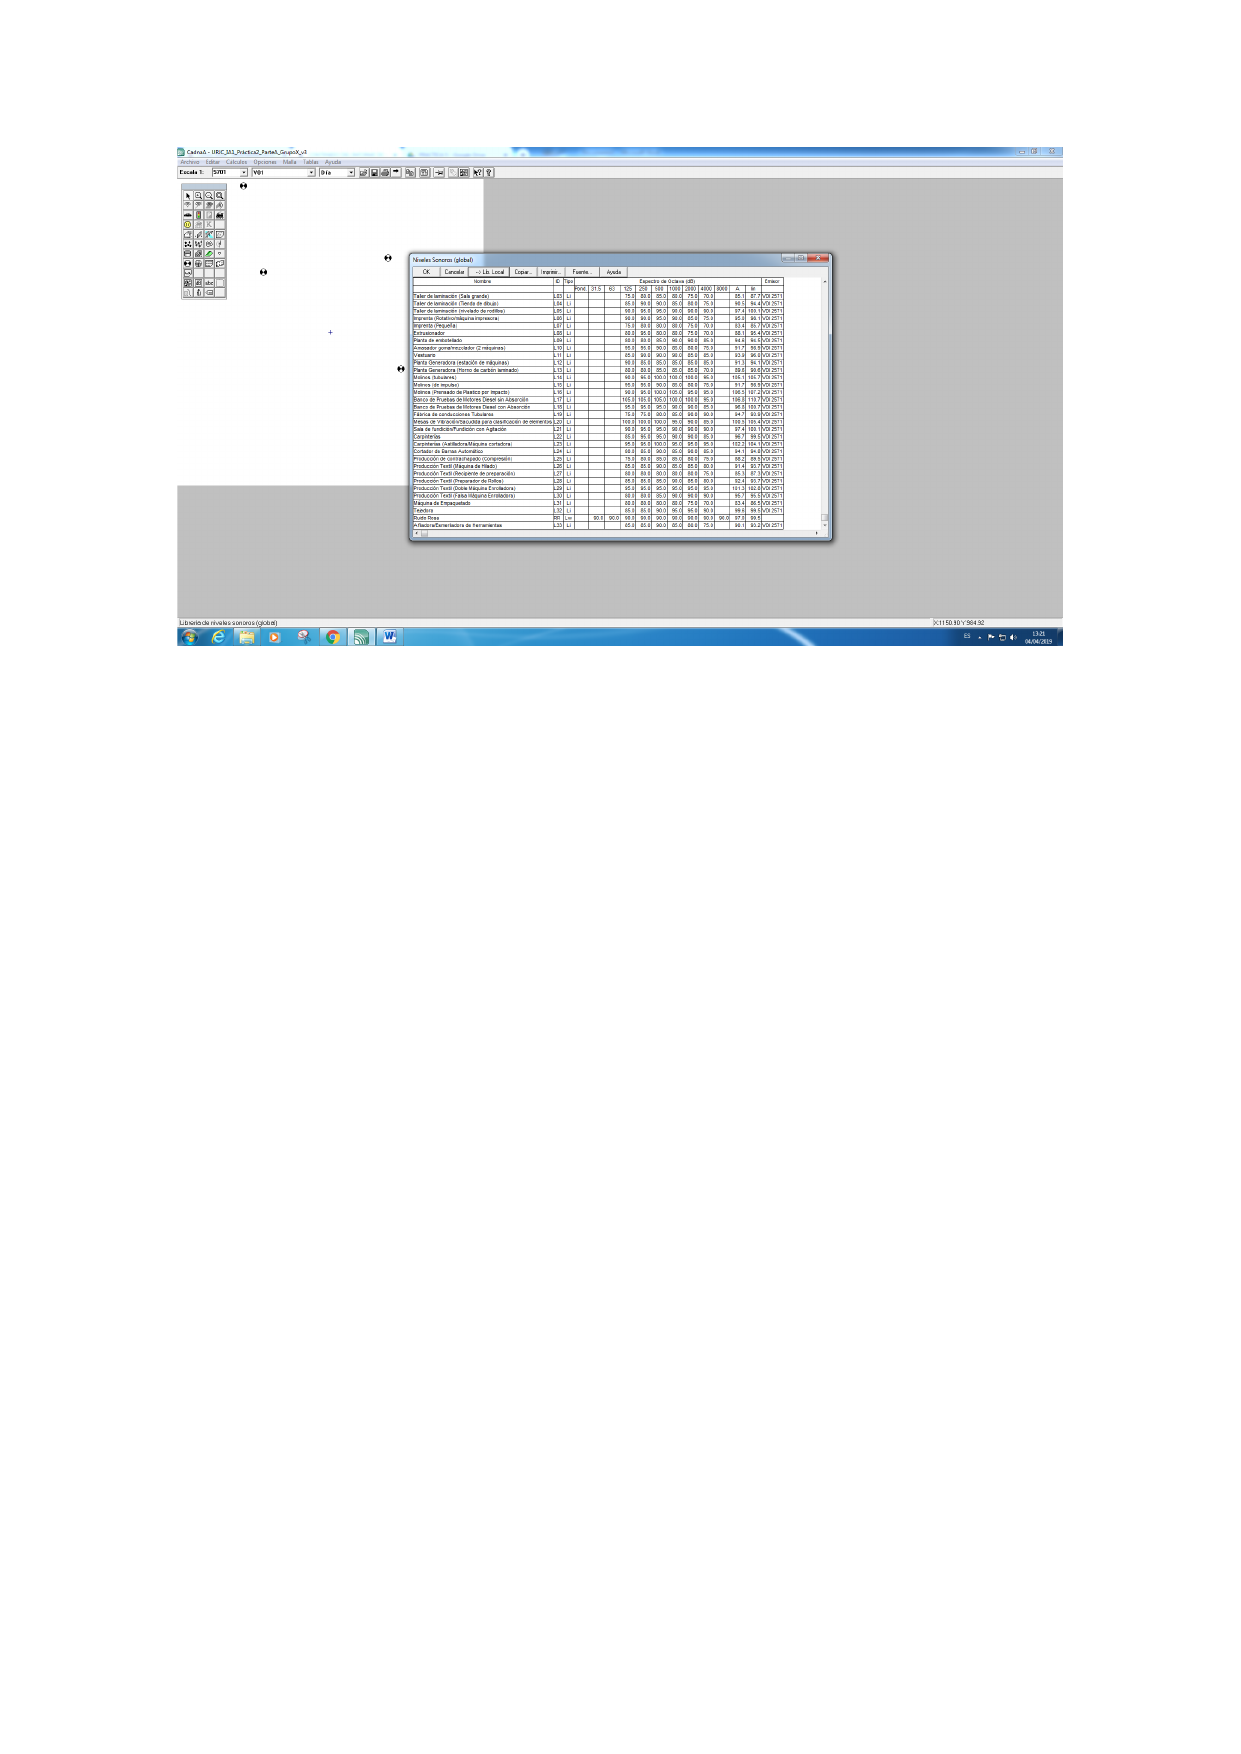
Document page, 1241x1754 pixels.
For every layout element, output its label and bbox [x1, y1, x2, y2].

picture [177, 147, 1063, 646]
